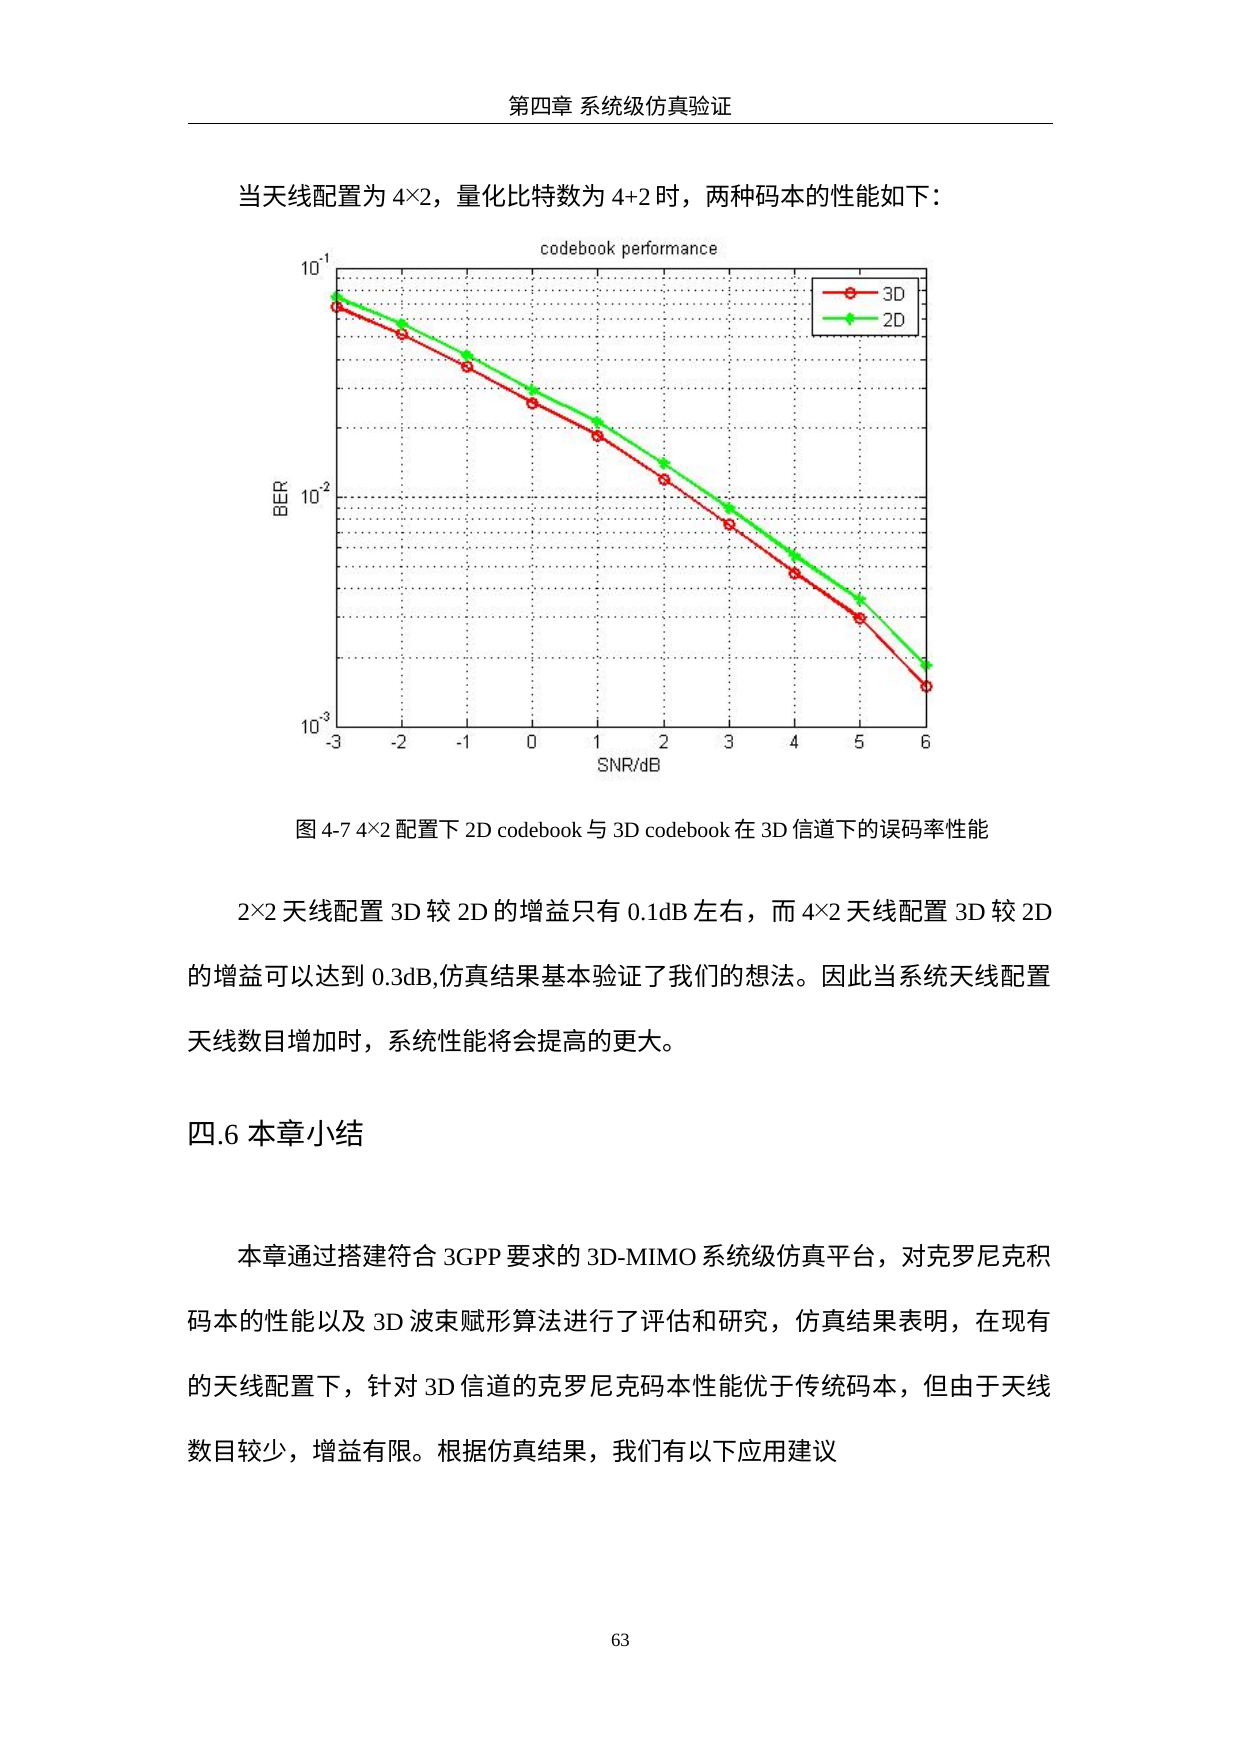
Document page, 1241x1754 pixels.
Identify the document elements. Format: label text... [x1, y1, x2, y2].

text 图4-7 42配置下2D codebook与3D codebook在3D信道下的误码率性能 [187, 812, 1053, 844]
text 本章通过搭建符合3GPP要求的3D-MIMO系统级仿真平台，对克罗尼克积码本的性能以及3D波束赋形算法进行了评估和研究，仿真结果表明，在现有的天线配置下，针对3D信道的克罗尼克码本性能优于传统码本，但由于天线数目较少，增益有限。根据仿真结果，我们有以下应用建议 [187, 1222, 1053, 1482]
text 22天线配置3D较2D的增益只有0.1dB左右，而42天线配置3D较2D的增益可以达到0.3dB,仿真结果基本验证了我们的想法。因此当系统天线配置天线数目增加时，系统性能将会提高的更大。 [187, 877, 1053, 1072]
picture [237, 227, 998, 788]
text 当天线配置为42，量化比特数为4+2时，两种码本的性能如下： [187, 162, 1053, 227]
subtitle 本章小结 [187, 1099, 1053, 1164]
